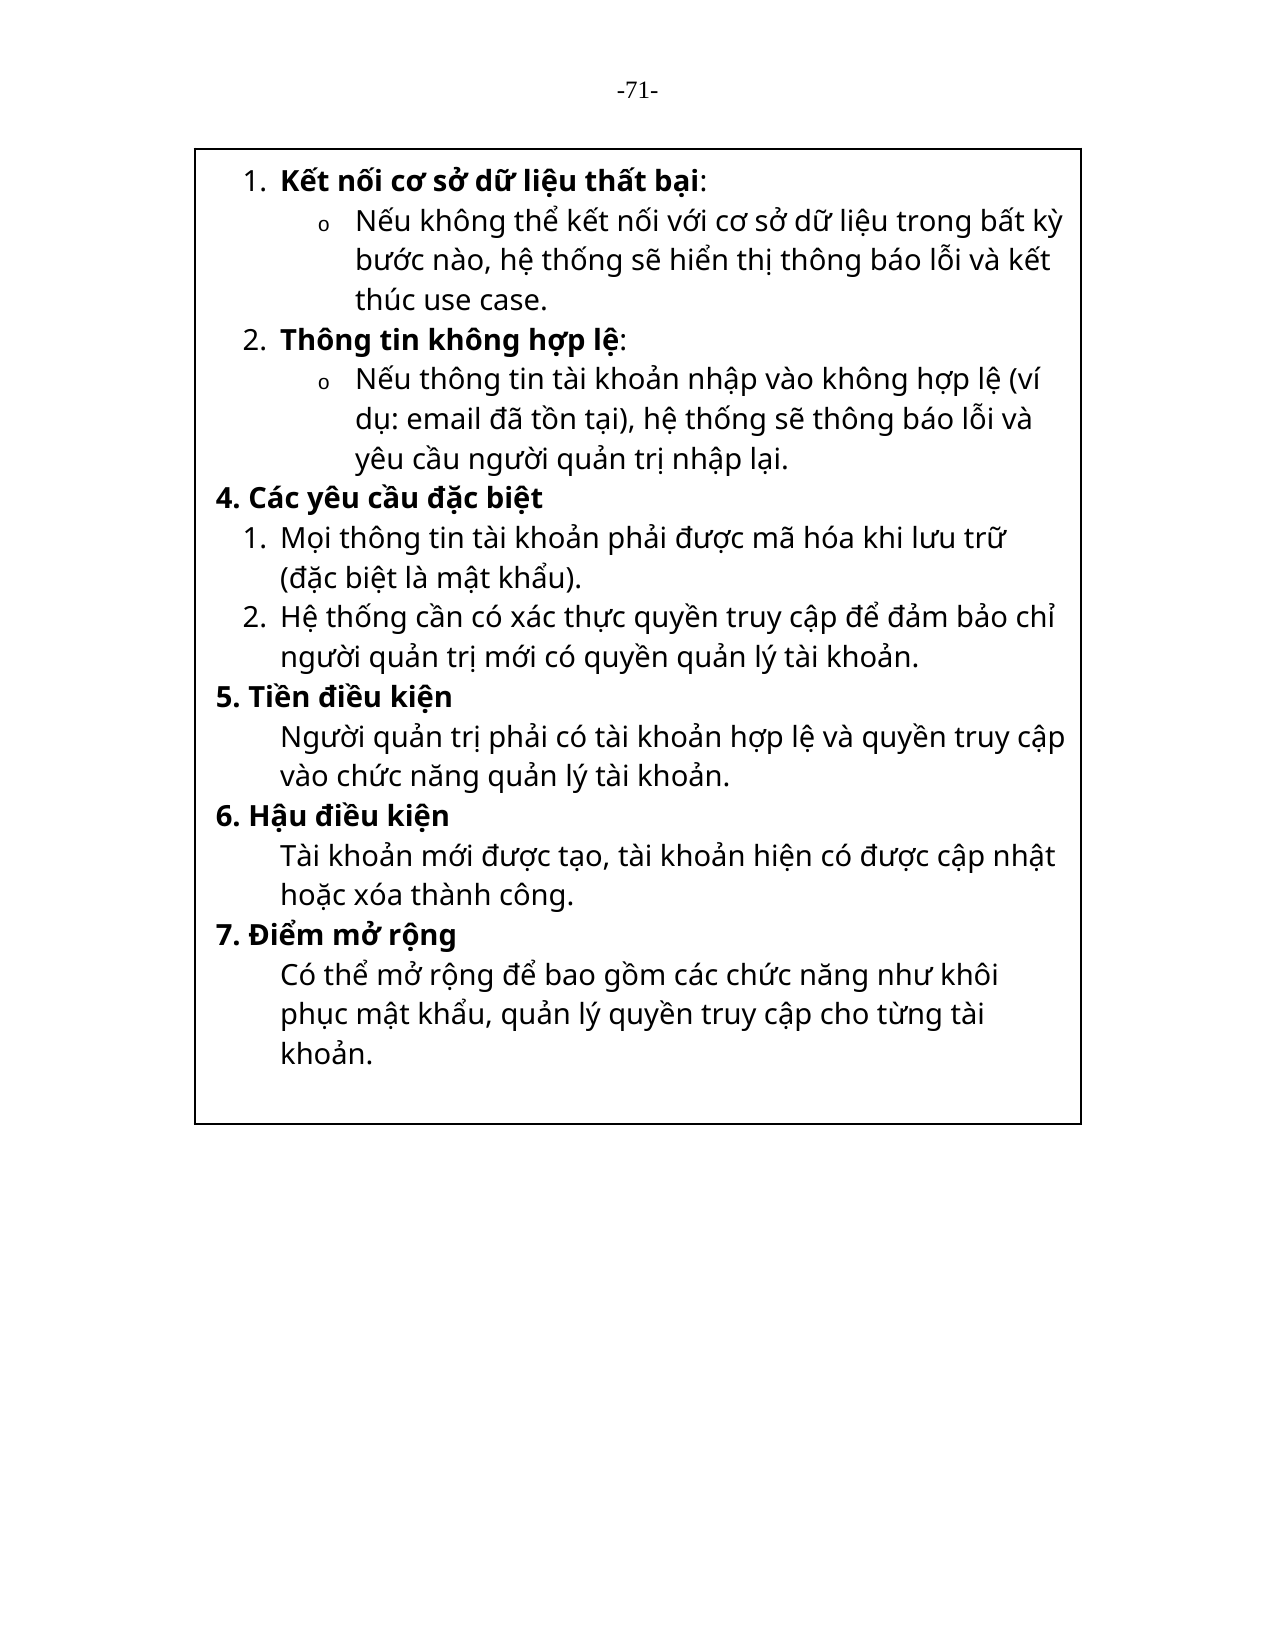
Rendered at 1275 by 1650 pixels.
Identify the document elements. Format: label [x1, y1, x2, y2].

table_header [196, 150, 1080, 1123]
